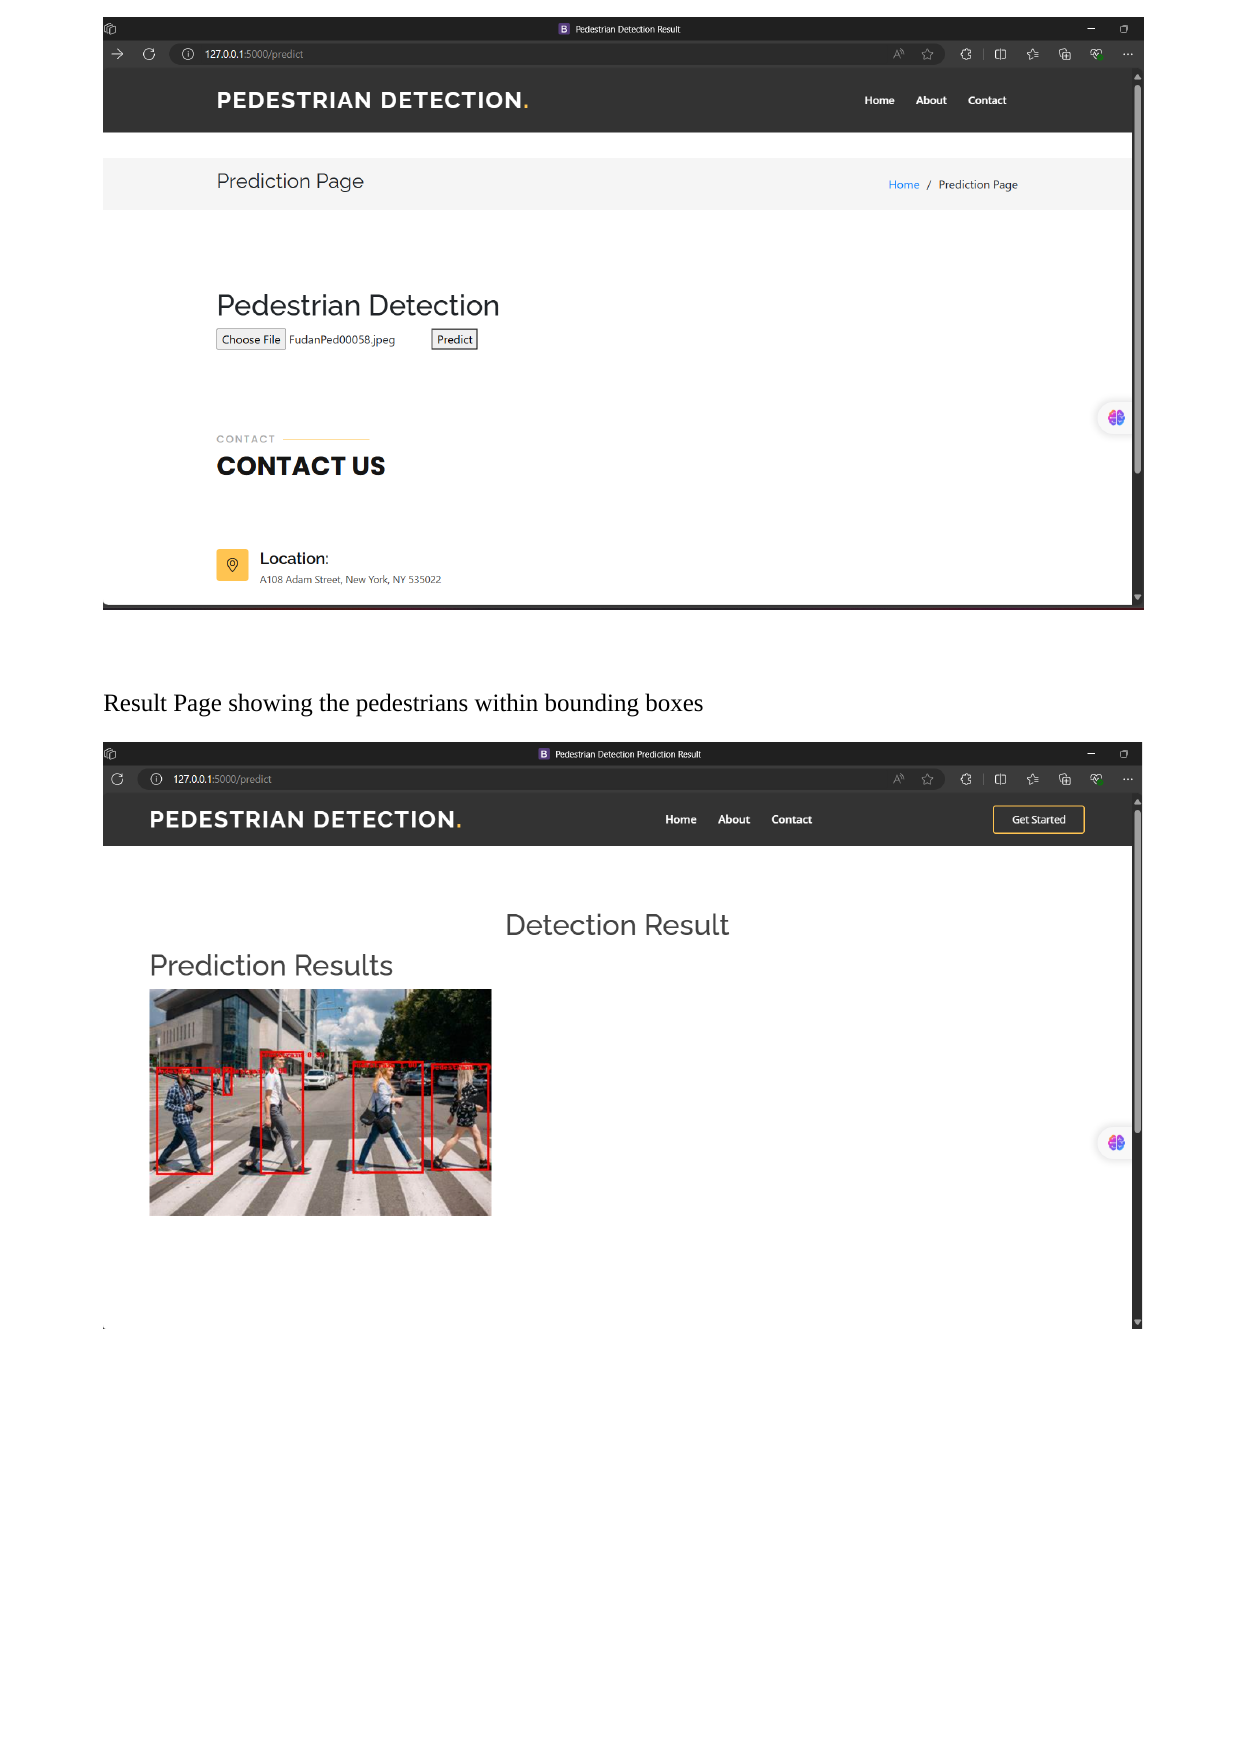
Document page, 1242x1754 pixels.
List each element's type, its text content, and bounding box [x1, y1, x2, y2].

picture [103, 17, 1144, 610]
text Result Page showing the pedestrians within bounding boxes [103, 688, 1163, 717]
picture [103, 742, 1143, 1329]
